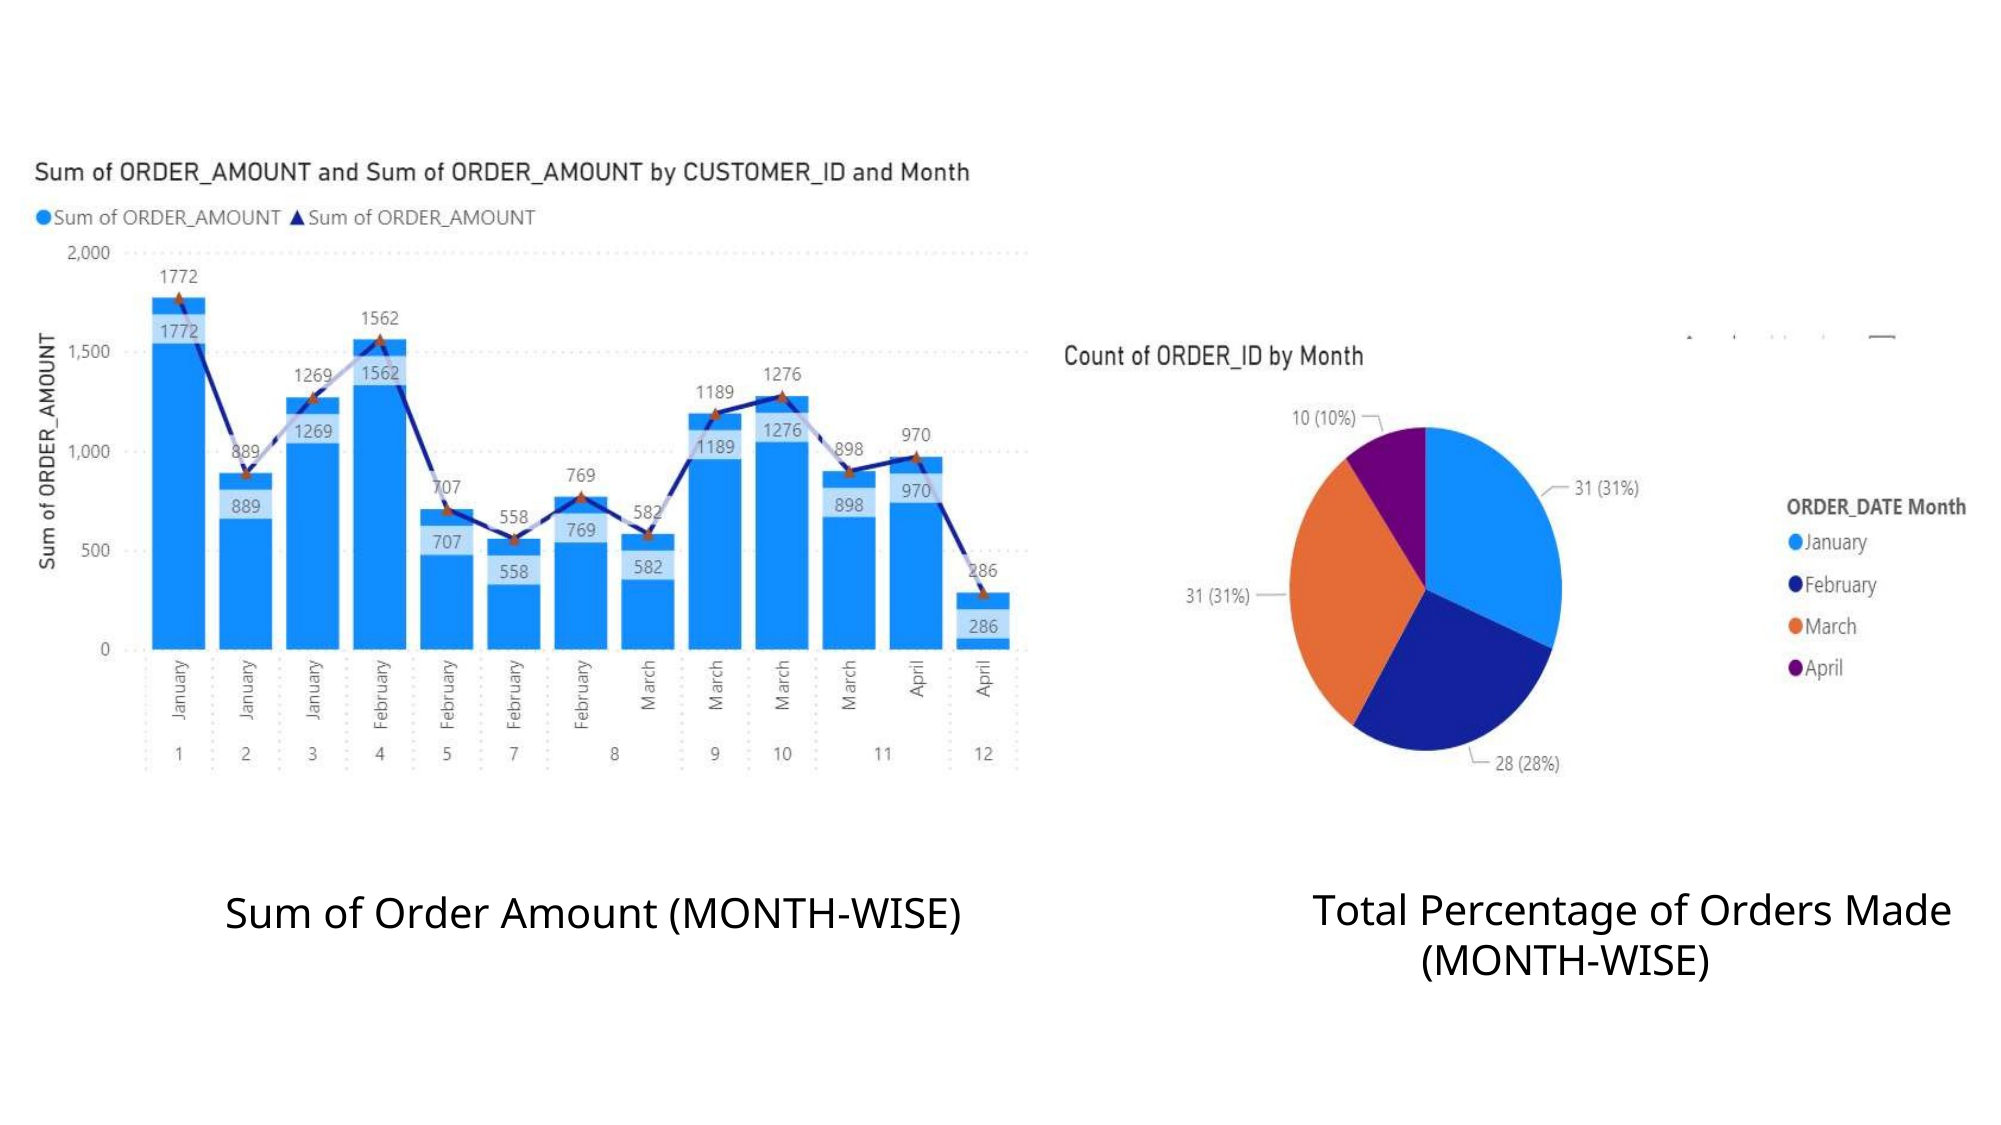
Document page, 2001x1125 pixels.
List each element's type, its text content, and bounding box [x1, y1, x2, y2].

text Sum of Order Amount (MONTH-WISE) Total Percentage of Orders Made [225, 889, 1979, 938]
picture [20, 158, 1029, 777]
text (MONTH-WISE) [8, 938, 1710, 985]
picture [1063, 330, 1967, 777]
